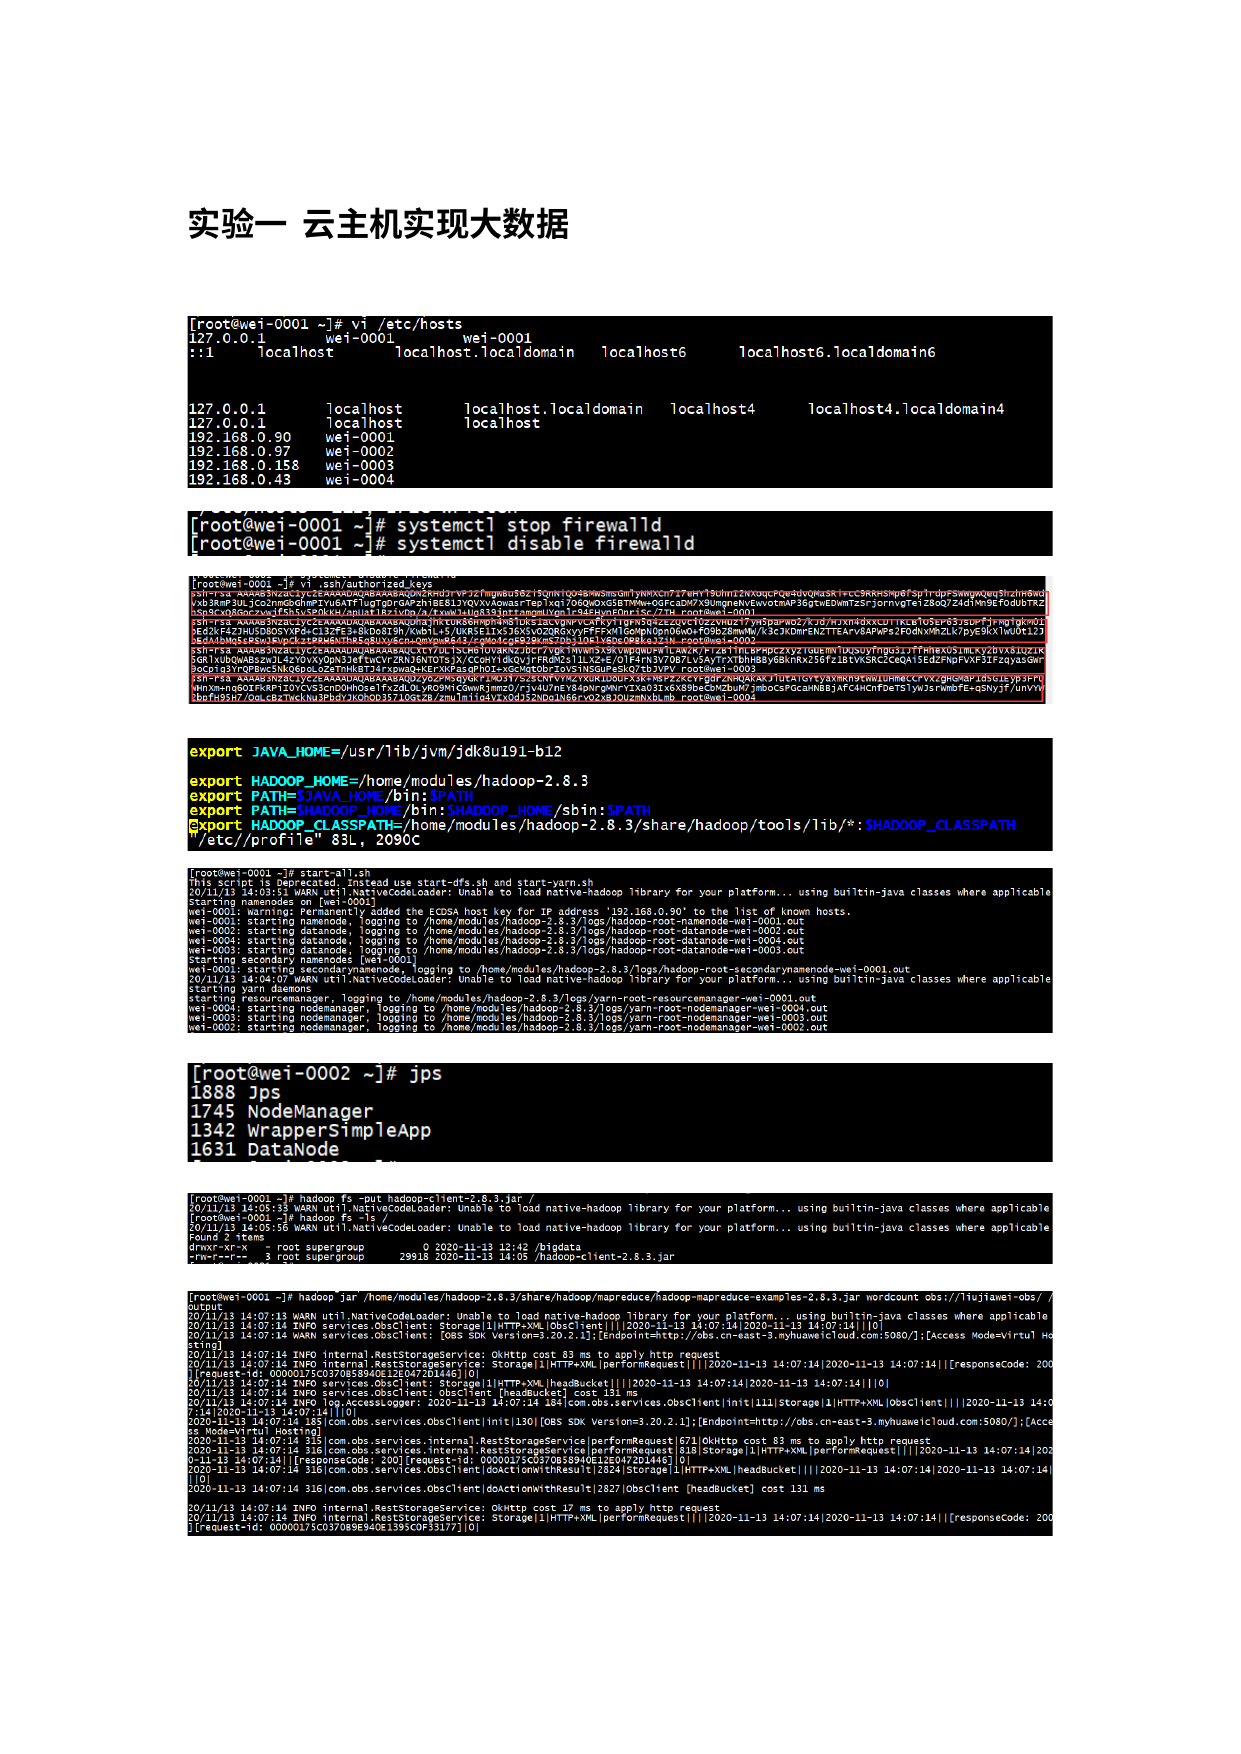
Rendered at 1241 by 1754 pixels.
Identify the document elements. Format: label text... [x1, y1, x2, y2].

picture [187, 511, 1053, 556]
picture [187, 316, 1053, 488]
picture [187, 576, 1053, 704]
picture [187, 1063, 1053, 1162]
picture [187, 868, 1053, 1033]
picture [187, 1193, 1053, 1264]
picture [187, 1291, 1053, 1536]
subtitle 实验一 云主机实现大数据 [187, 189, 1053, 254]
picture [187, 738, 1053, 851]
